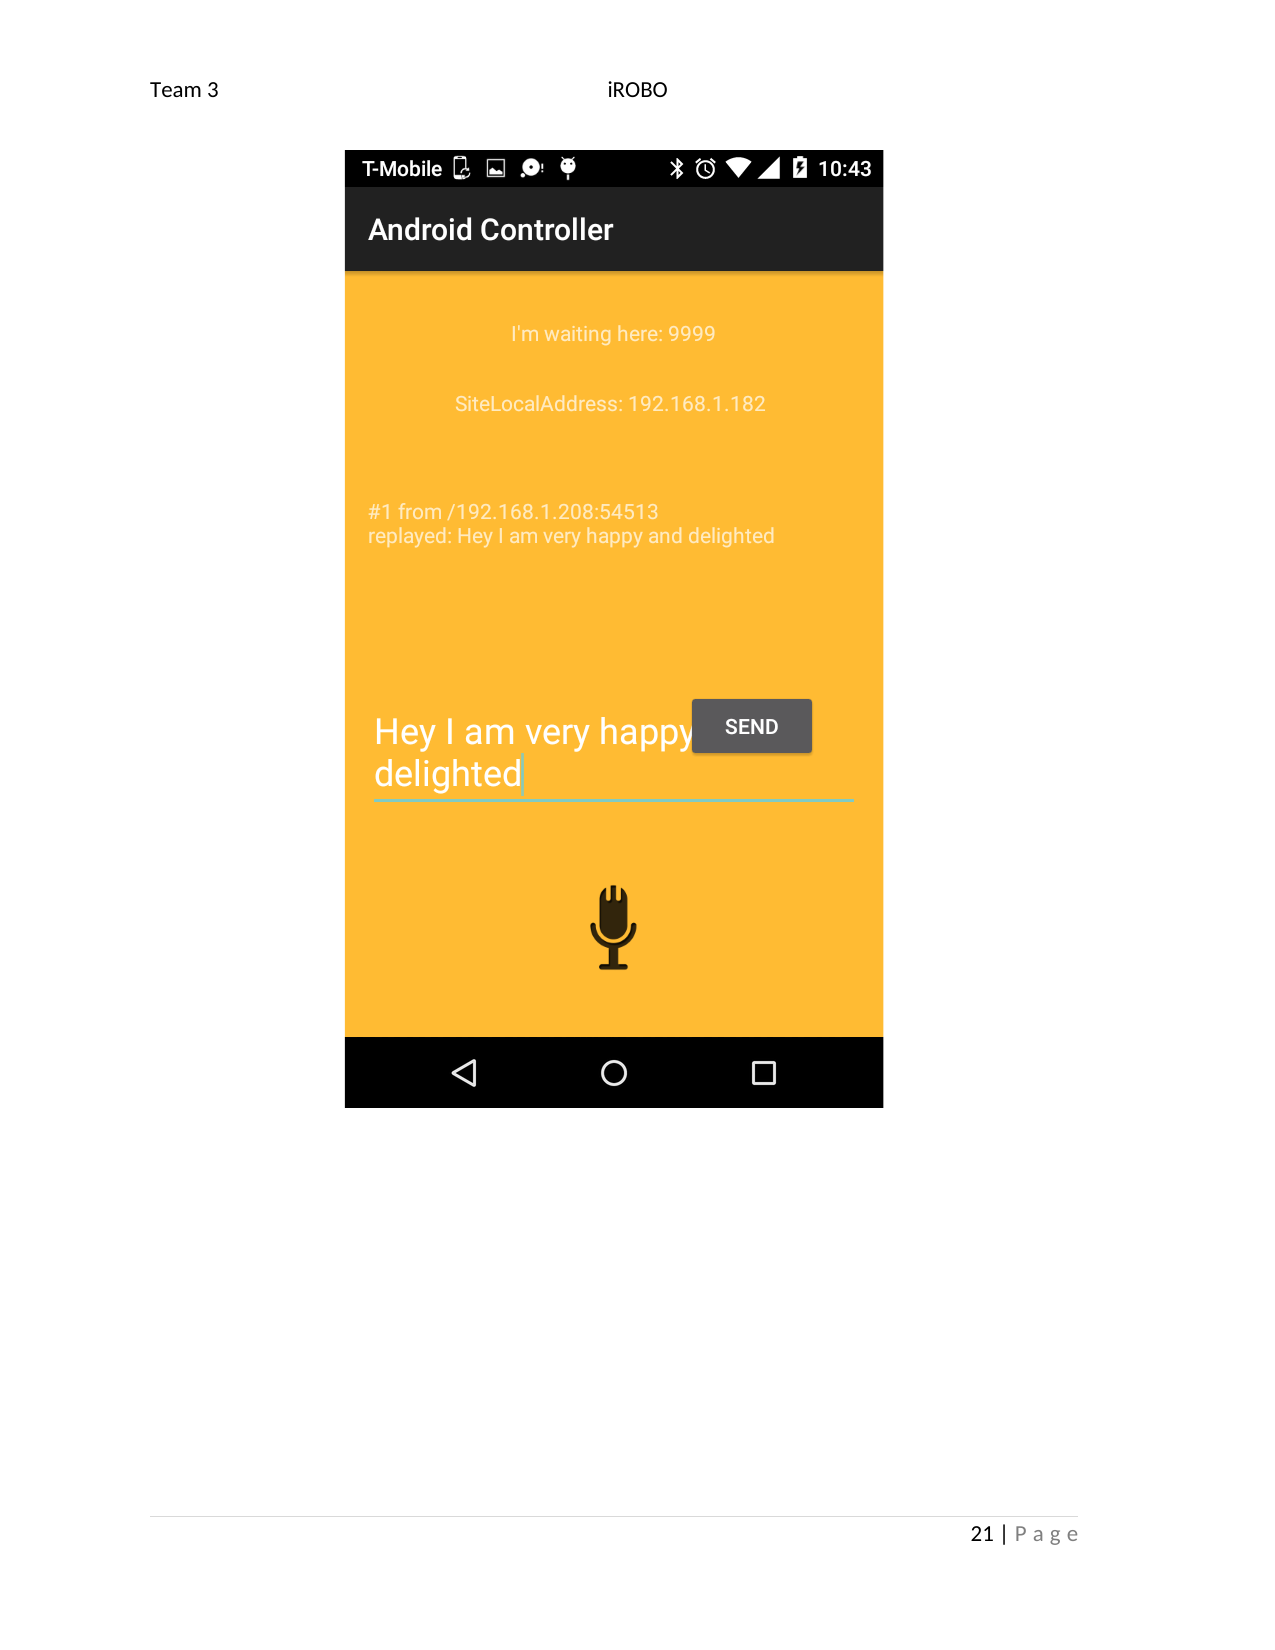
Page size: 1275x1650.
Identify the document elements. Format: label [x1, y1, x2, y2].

picture [344, 150, 884, 1108]
